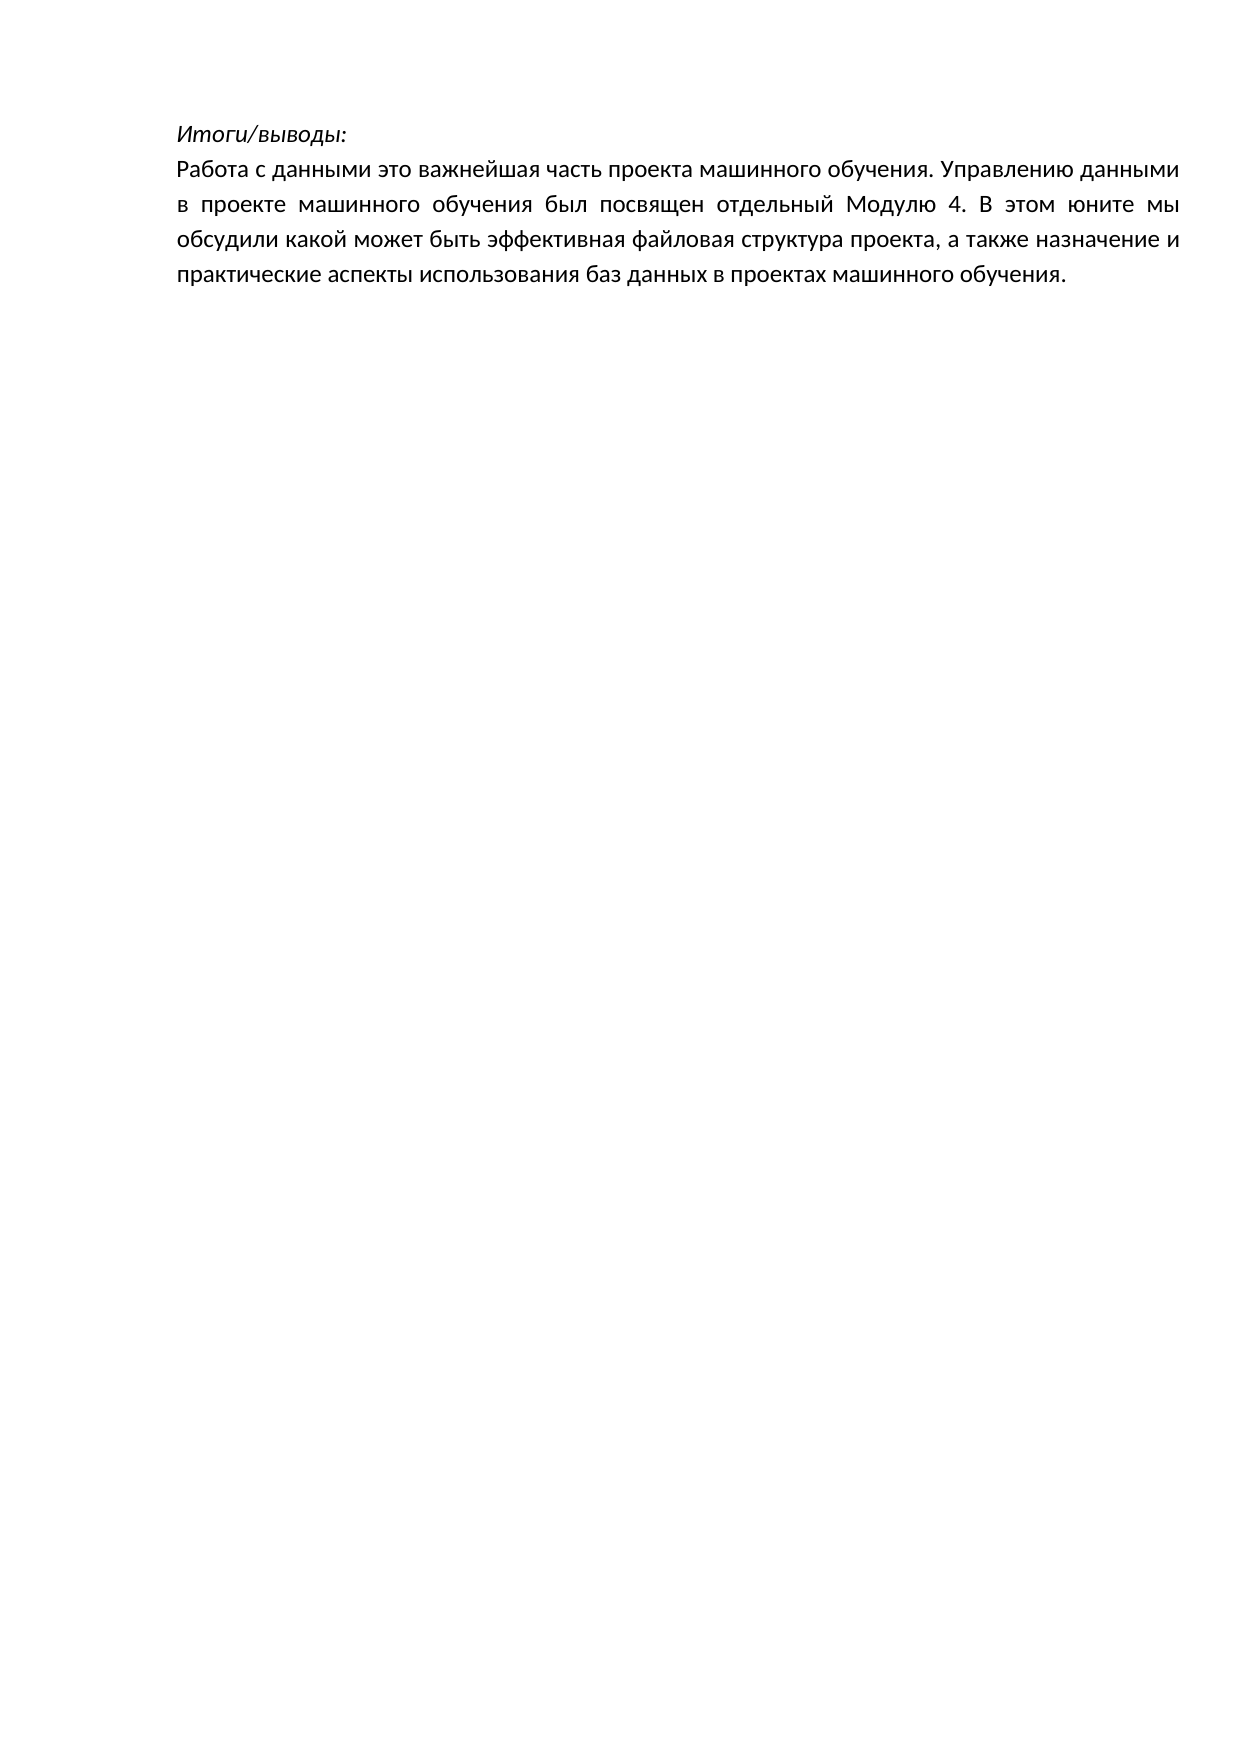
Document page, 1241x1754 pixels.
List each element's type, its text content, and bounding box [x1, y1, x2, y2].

text Итоги/выводы: [176, 118, 1181, 148]
text Работа с данными это важнейшая часть проекта машинного обучения. Управлению данными в проекте машинного обучения был посвящен отдельный Модулю 4. В этом юните мы обсудили какой может быть эффективная файловая структура проекта, а также назначение и практические аспекты использования баз данных в проектах машинного обучения. [176, 153, 1181, 288]
